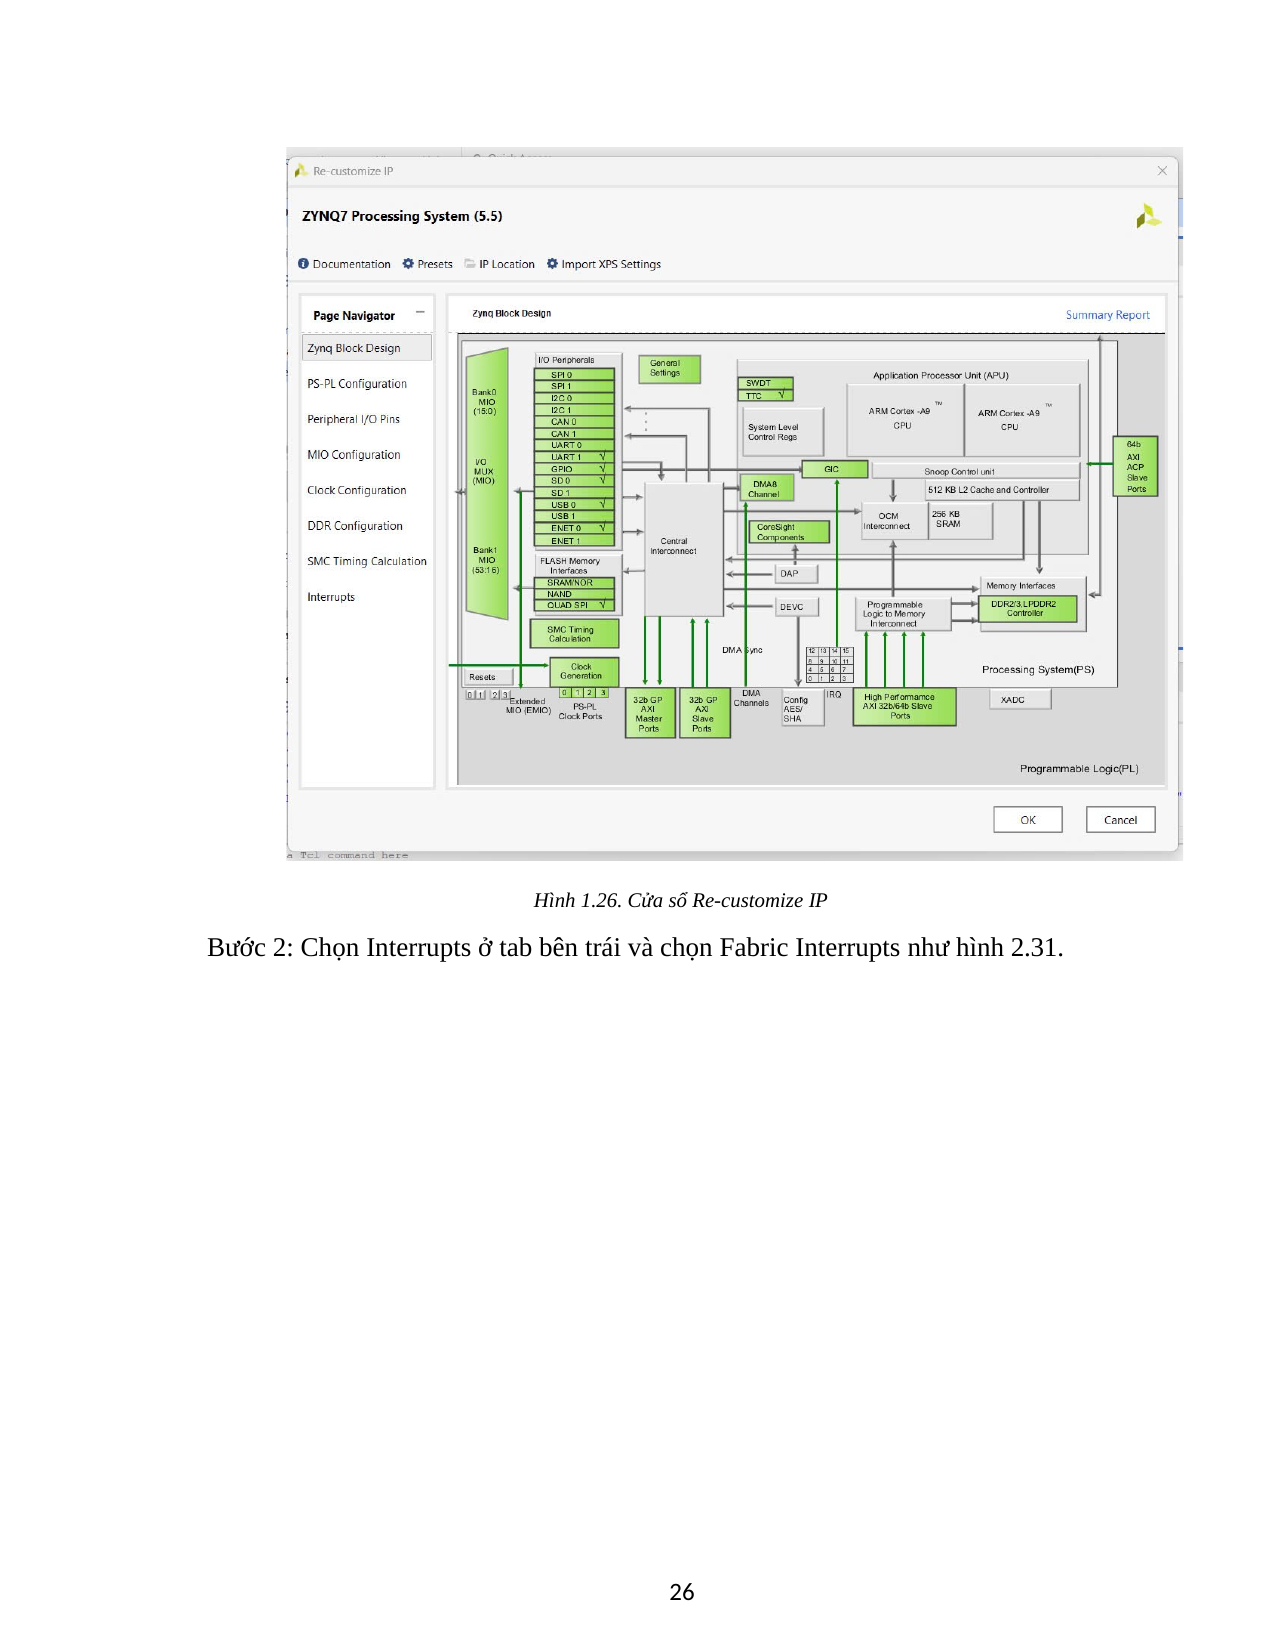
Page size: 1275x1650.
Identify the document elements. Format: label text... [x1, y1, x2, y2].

text Bước 2: Chọn Interrupts ở tab bên trái và chọn Fabric Interrupts như hình 2.31. [207, 931, 1186, 962]
picture [286, 147, 1184, 861]
text Hình 1.26. Cửa sổ Re-customize IP [294, 888, 1069, 912]
